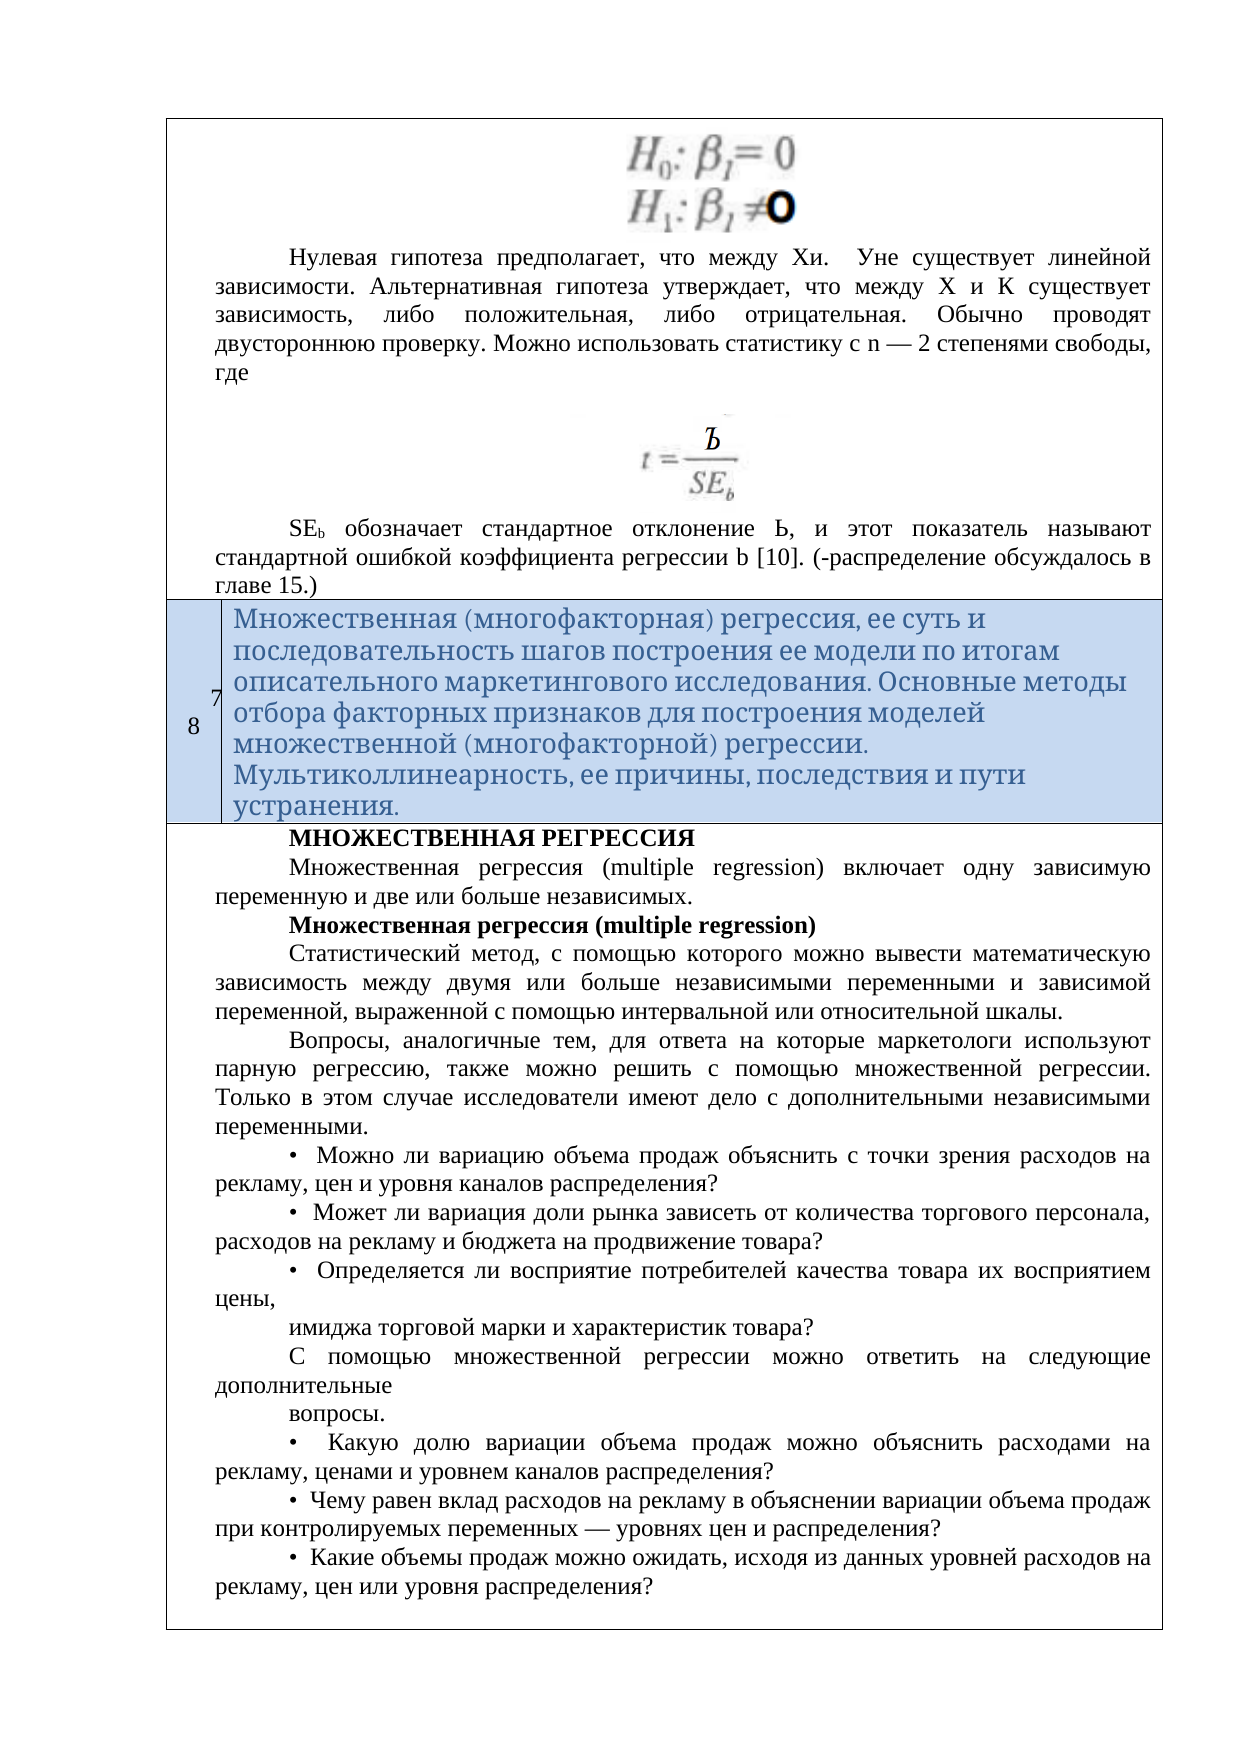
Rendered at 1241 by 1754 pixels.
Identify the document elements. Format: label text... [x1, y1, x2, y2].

picture [562, 414, 878, 513]
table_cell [167, 824, 1162, 1628]
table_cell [167, 119, 1162, 599]
picture [626, 119, 814, 243]
table_cell Множественная (многофакторная) регрессия, ее суть и последовательность шагов построения ее модели по итогам описательного маркетингового исследования. Основные методы отбора факторных признаков для построения моделей множественной (многофакторной) регрессии. Мультиколлинеарность, ее причины, последствия и пути устранения. [222, 600, 1162, 822]
table_cell 78 [167, 600, 221, 822]
